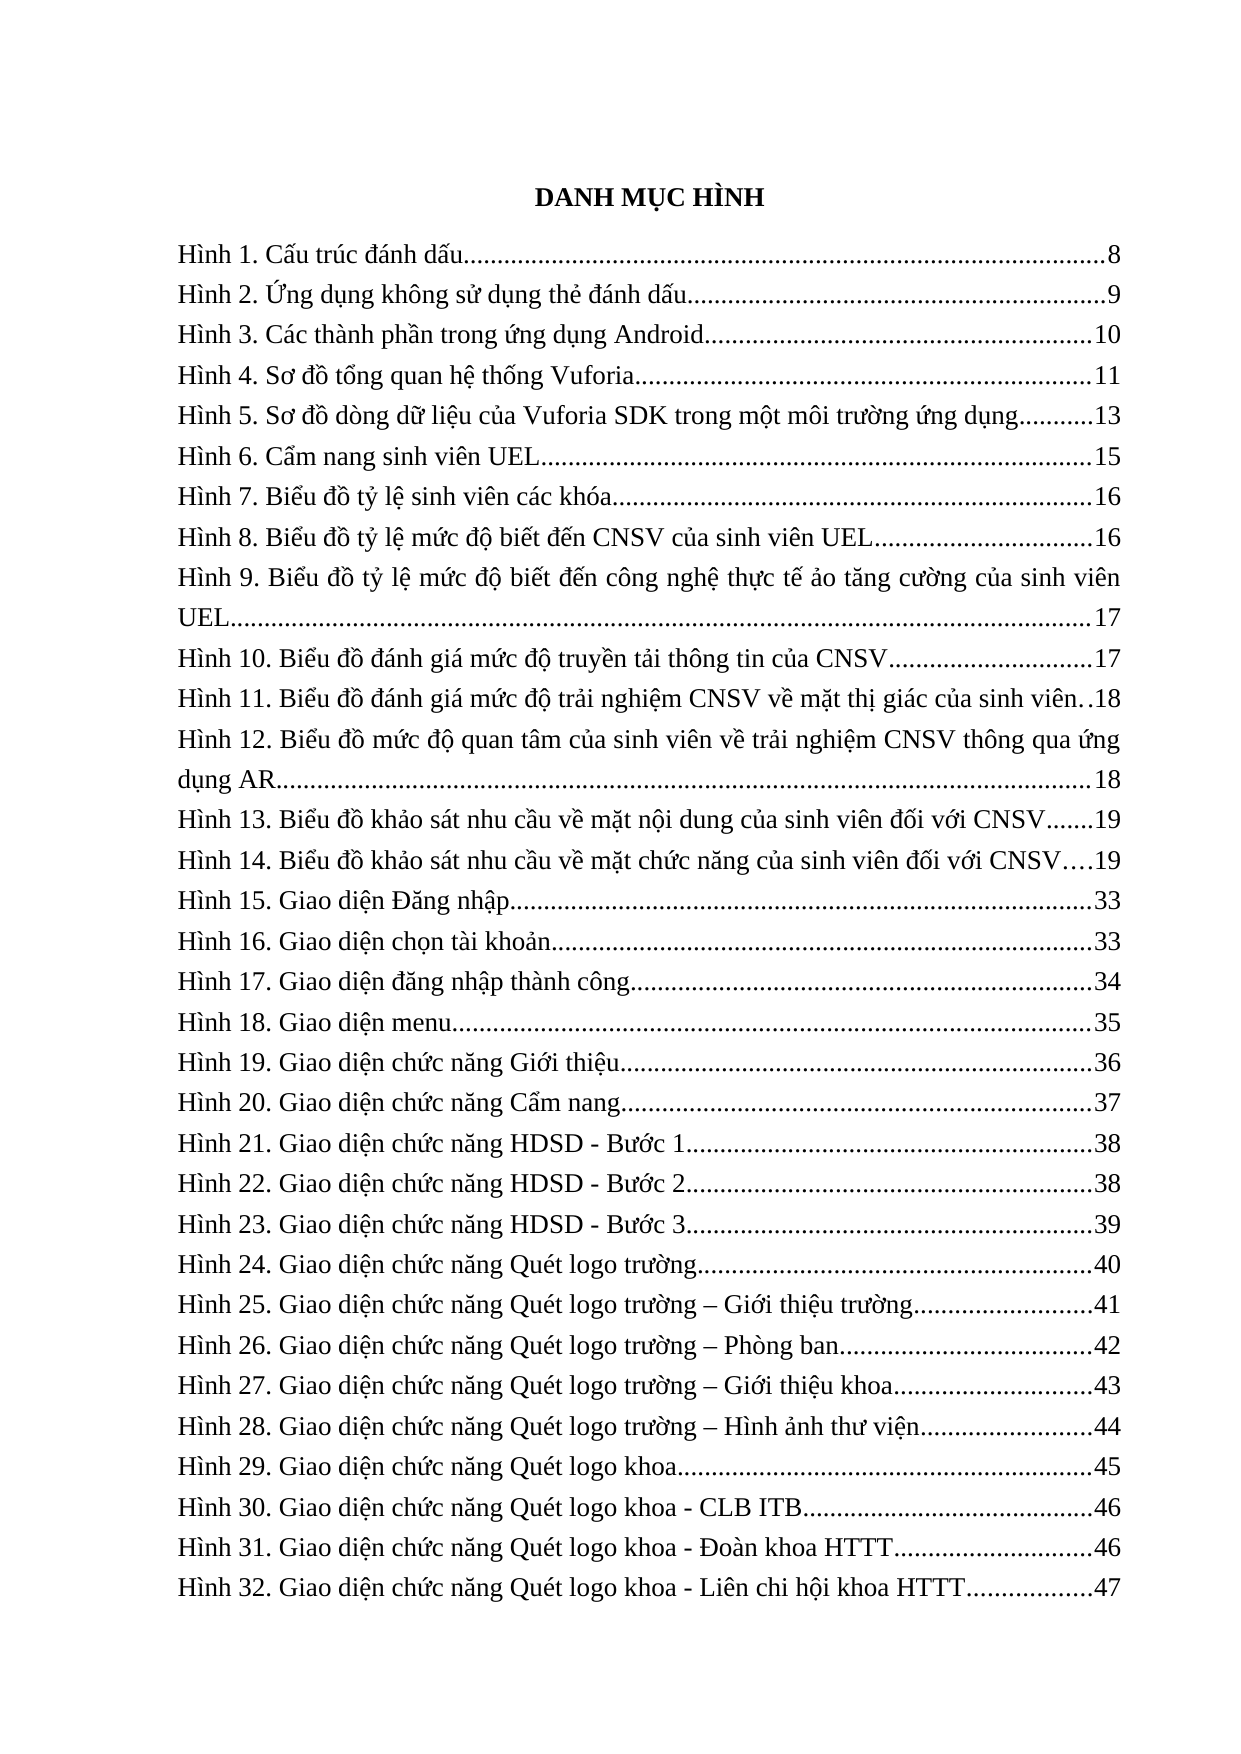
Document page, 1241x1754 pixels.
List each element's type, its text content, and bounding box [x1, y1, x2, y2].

text Hình 22. Giao diện chức năng HDSD - Bước 2 38 [177, 1167, 1122, 1198]
text Hình 7. Biểu đồ tỷ lệ sinh viên các khóa 16 [177, 480, 1122, 511]
text Hình 24. Giao diện chức năng Quét logo trường 40 [177, 1248, 1122, 1279]
text Hình 17. Giao diện đăng nhập thành công 34 [177, 965, 1122, 996]
text Hình 32. Giao diện chức năng Quét logo khoa - Liên chi hội khoa HTTT 47 [177, 1572, 1122, 1603]
text Hình 4. Sơ đồ tổng quan hệ thống Vuforia 11 [177, 359, 1122, 390]
text Hình 20. Giao diện chức năng Cẩm nang 37 [177, 1087, 1122, 1118]
text Hình 15. Giao diện Đăng nhập 33 [177, 884, 1122, 916]
text Hình 31. Giao diện chức năng Quét logo khoa - Đoàn khoa HTTT 46 [177, 1531, 1122, 1562]
text Hình 30. Giao diện chức năng Quét logo khoa - CLB ITB 46 [177, 1491, 1122, 1522]
text Hình 8. Biểu đồ tỷ lệ mức độ biết đến CNSV của sinh viên UEL 16 [177, 521, 1122, 552]
text Hình 18. Giao diện menu 35 [177, 1006, 1122, 1037]
text Hình 28. Giao diện chức năng Quét logo trường – Hình ảnh thư viện 44 [177, 1410, 1122, 1441]
text Hình 23. Giao diện chức năng HDSD - Bước 3 39 [177, 1208, 1122, 1239]
text Hình 29. Giao diện chức năng Quét logo khoa 45 [177, 1450, 1122, 1481]
text DANH MỤC HÌNH [177, 181, 1122, 212]
text Hình 16. Giao diện chọn tài khoản 33 [177, 925, 1122, 956]
text Hình 14. Biểu đồ khảo sát nhu cầu về mặt chức năng của sinh viên đối với CNSV 19 [177, 844, 1122, 875]
text Hình 19. Giao diện chức năng Giới thiệu 36 [177, 1046, 1122, 1077]
text Hình 26. Giao diện chức năng Quét logo trường – Phòng ban 42 [177, 1329, 1122, 1360]
text Hình 10. Biểu đồ đánh giá mức độ truyền tải thông tin của CNSV 17 [177, 642, 1122, 673]
text Hình 21. Giao diện chức năng HDSD - Bước 1 38 [177, 1127, 1122, 1158]
text Hình 2. Ứng dụng không sử dụng thẻ đánh dấu 9 [177, 278, 1122, 309]
text Hình 25. Giao diện chức năng Quét logo trường – Giới thiệu trường 41 [177, 1289, 1122, 1320]
text Hình 27. Giao diện chức năng Quét logo trường – Giới thiệu khoa 43 [177, 1369, 1122, 1401]
text Hình 13. Biểu đồ khảo sát nhu cầu về mặt nội dung của sinh viên đối với CNSV 19 [177, 804, 1122, 835]
text Hình 5. Sơ đồ dòng dữ liệu của Vuforia SDK trong một môi trường ứng dụng 13 [177, 399, 1122, 431]
text Hình 11. Biểu đồ đánh giá mức độ trải nghiệm CNSV về mặt thị giác của sinh viên 18 [177, 682, 1122, 713]
text Hình 3. Các thành phần trong ứng dụng Android 10 [177, 319, 1122, 350]
text Hình 6. Cẩm nang sinh viên UEL 15 [177, 440, 1122, 471]
text Hình 12. Biểu đồ mức độ quan tâm của sinh viên về trải nghiệm CNSV thông qua ứng dụng AR 18 [177, 723, 1122, 794]
text Hình 9. Biểu đồ tỷ lệ mức độ biết đến công nghệ thực tế ảo tăng cường của sinh viên UEL 17 [177, 561, 1122, 633]
text Hình 1. Cấu trúc đánh dấu 8 [177, 238, 1122, 269]
